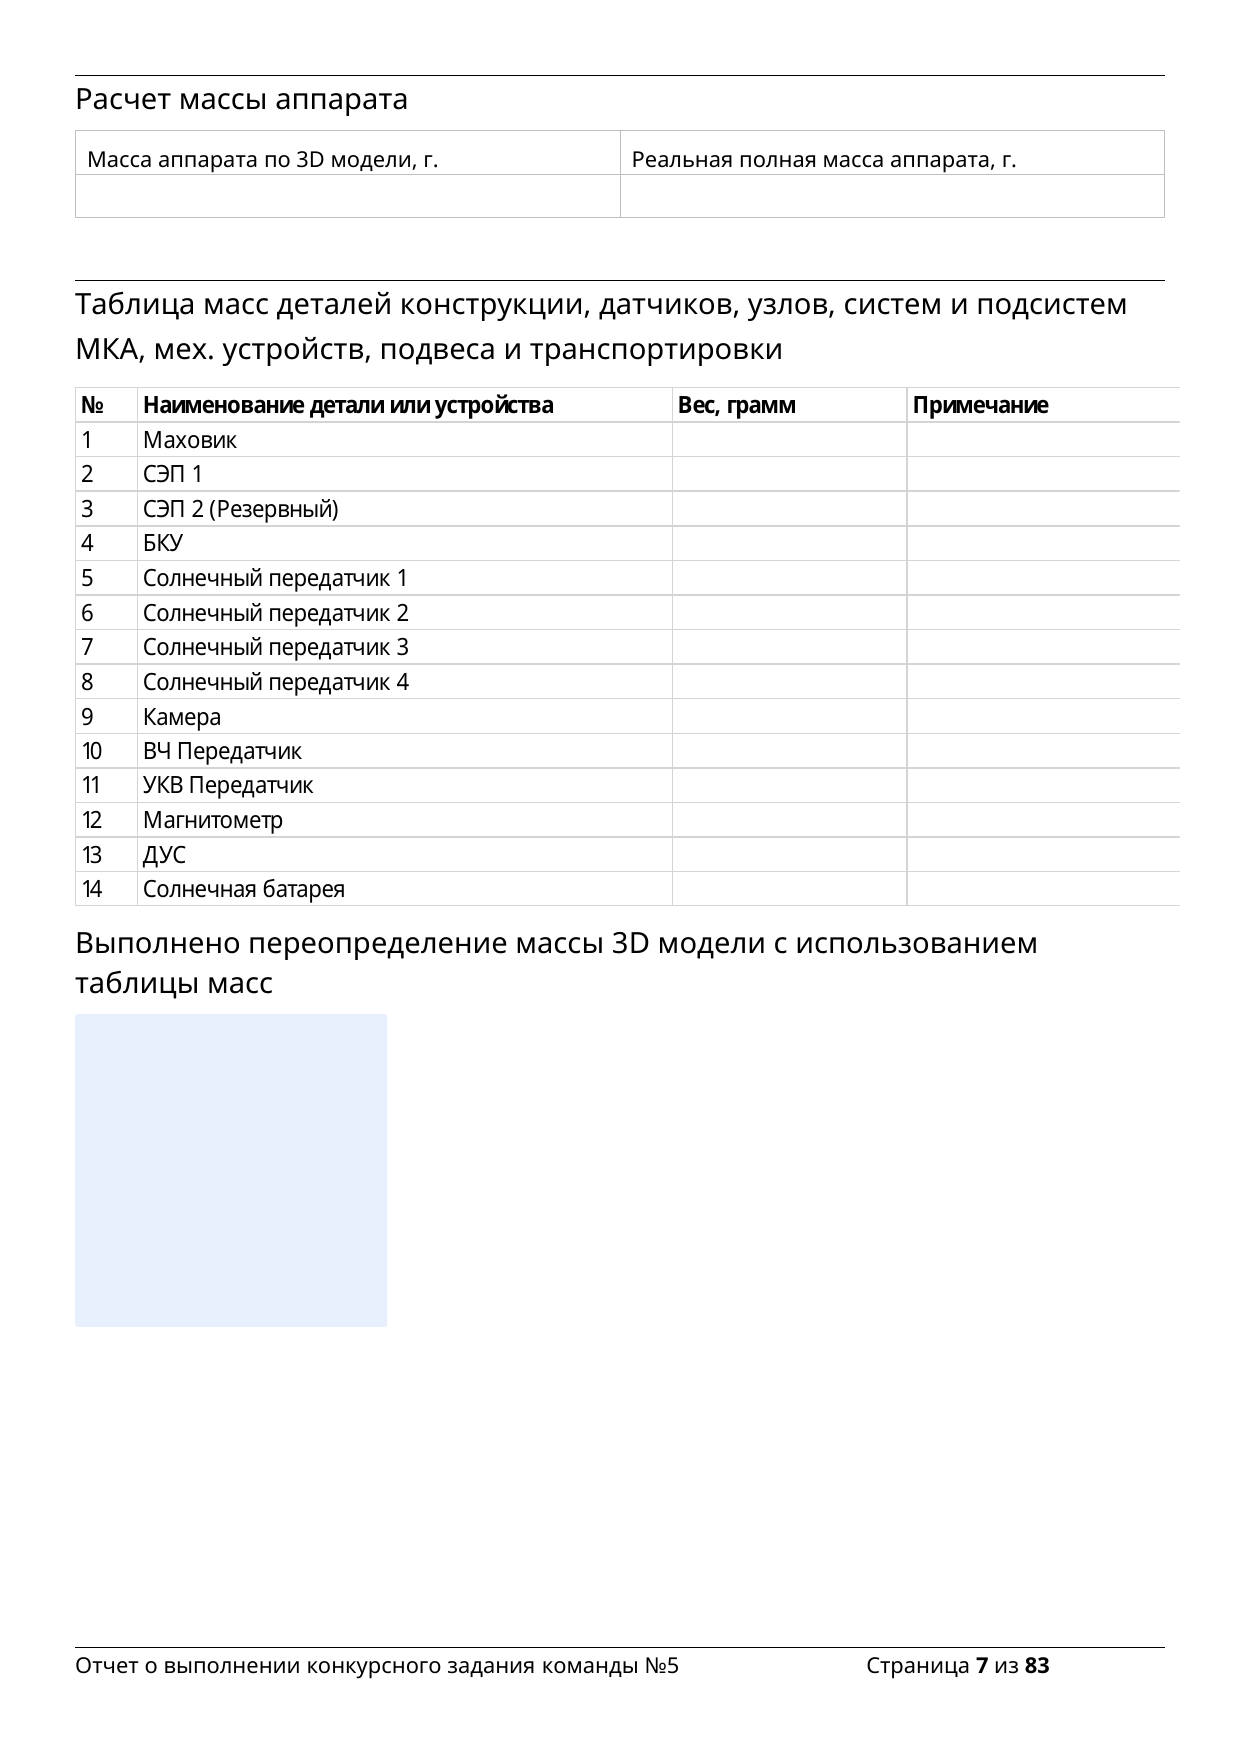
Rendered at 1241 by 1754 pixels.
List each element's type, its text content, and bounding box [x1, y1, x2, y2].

subtitle Расчет массы аппарата [75, 76, 1165, 118]
picture [75, 1014, 388, 1327]
table_cell [76, 175, 620, 217]
table_header Реальная полная масса аппарата, г. [621, 131, 1164, 174]
table_header Масса аппарата по 3D модели, г. [76, 131, 620, 174]
subtitle Таблица масс деталей конструкции, датчиков, узлов, систем и подсистем МКА, мех. устройств, подвеса и транспортировки [75, 281, 1165, 368]
table_cell [621, 175, 1164, 217]
subtitle Выполнено переопределение массы 3D модели с использованием таблицы масс [75, 923, 1165, 1002]
